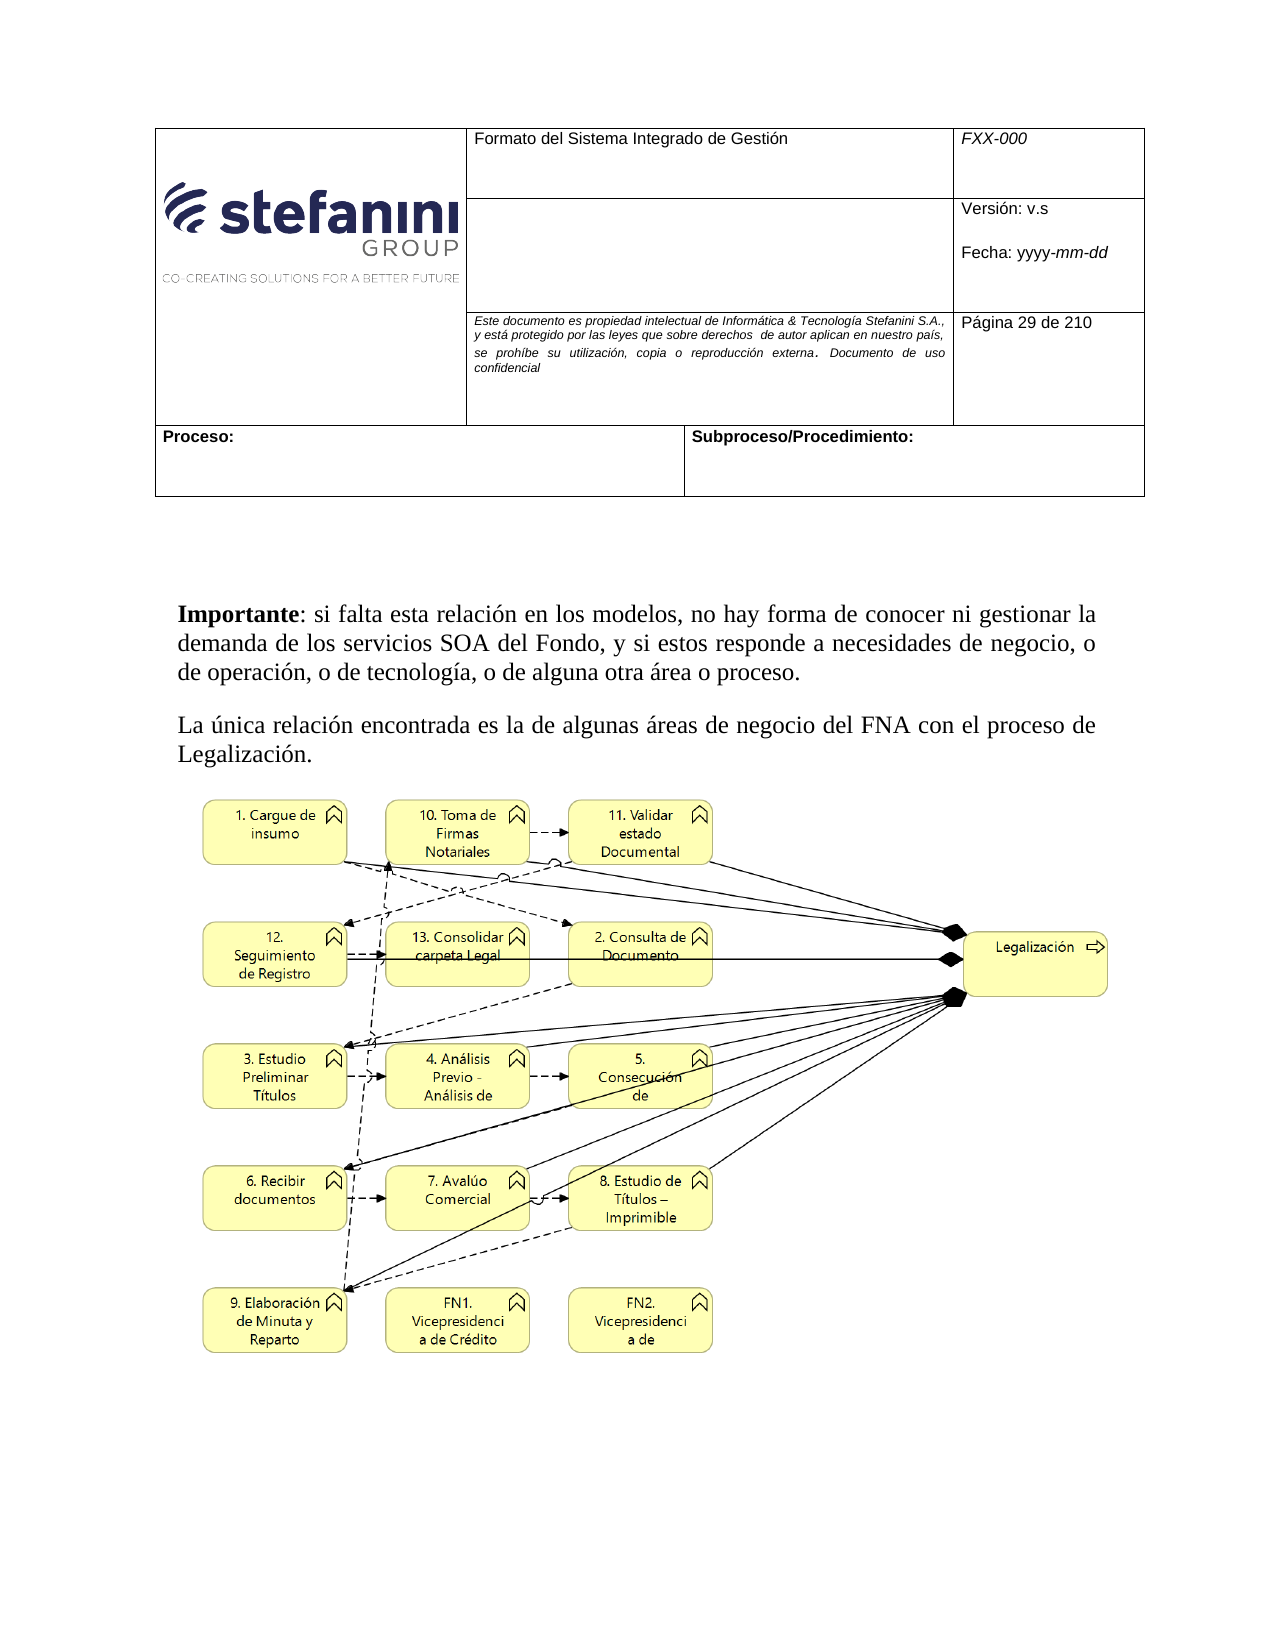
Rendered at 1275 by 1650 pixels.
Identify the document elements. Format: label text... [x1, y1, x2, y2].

picture [196, 793, 1115, 1360]
picture [162, 182, 460, 286]
text La única relación encontrada es la de algunas áreas de negocio del FNA con el proceso de Legalización. [177, 711, 1098, 768]
text Importante: si falta esta relación en los modelos, no hay forma de conocer ni gestionar la demanda de los servicios SOA del Fondo, y si estos responde a necesidades de negocio, o de operación, o de tecnología, o de alguna otra área o proceso. [177, 599, 1098, 686]
